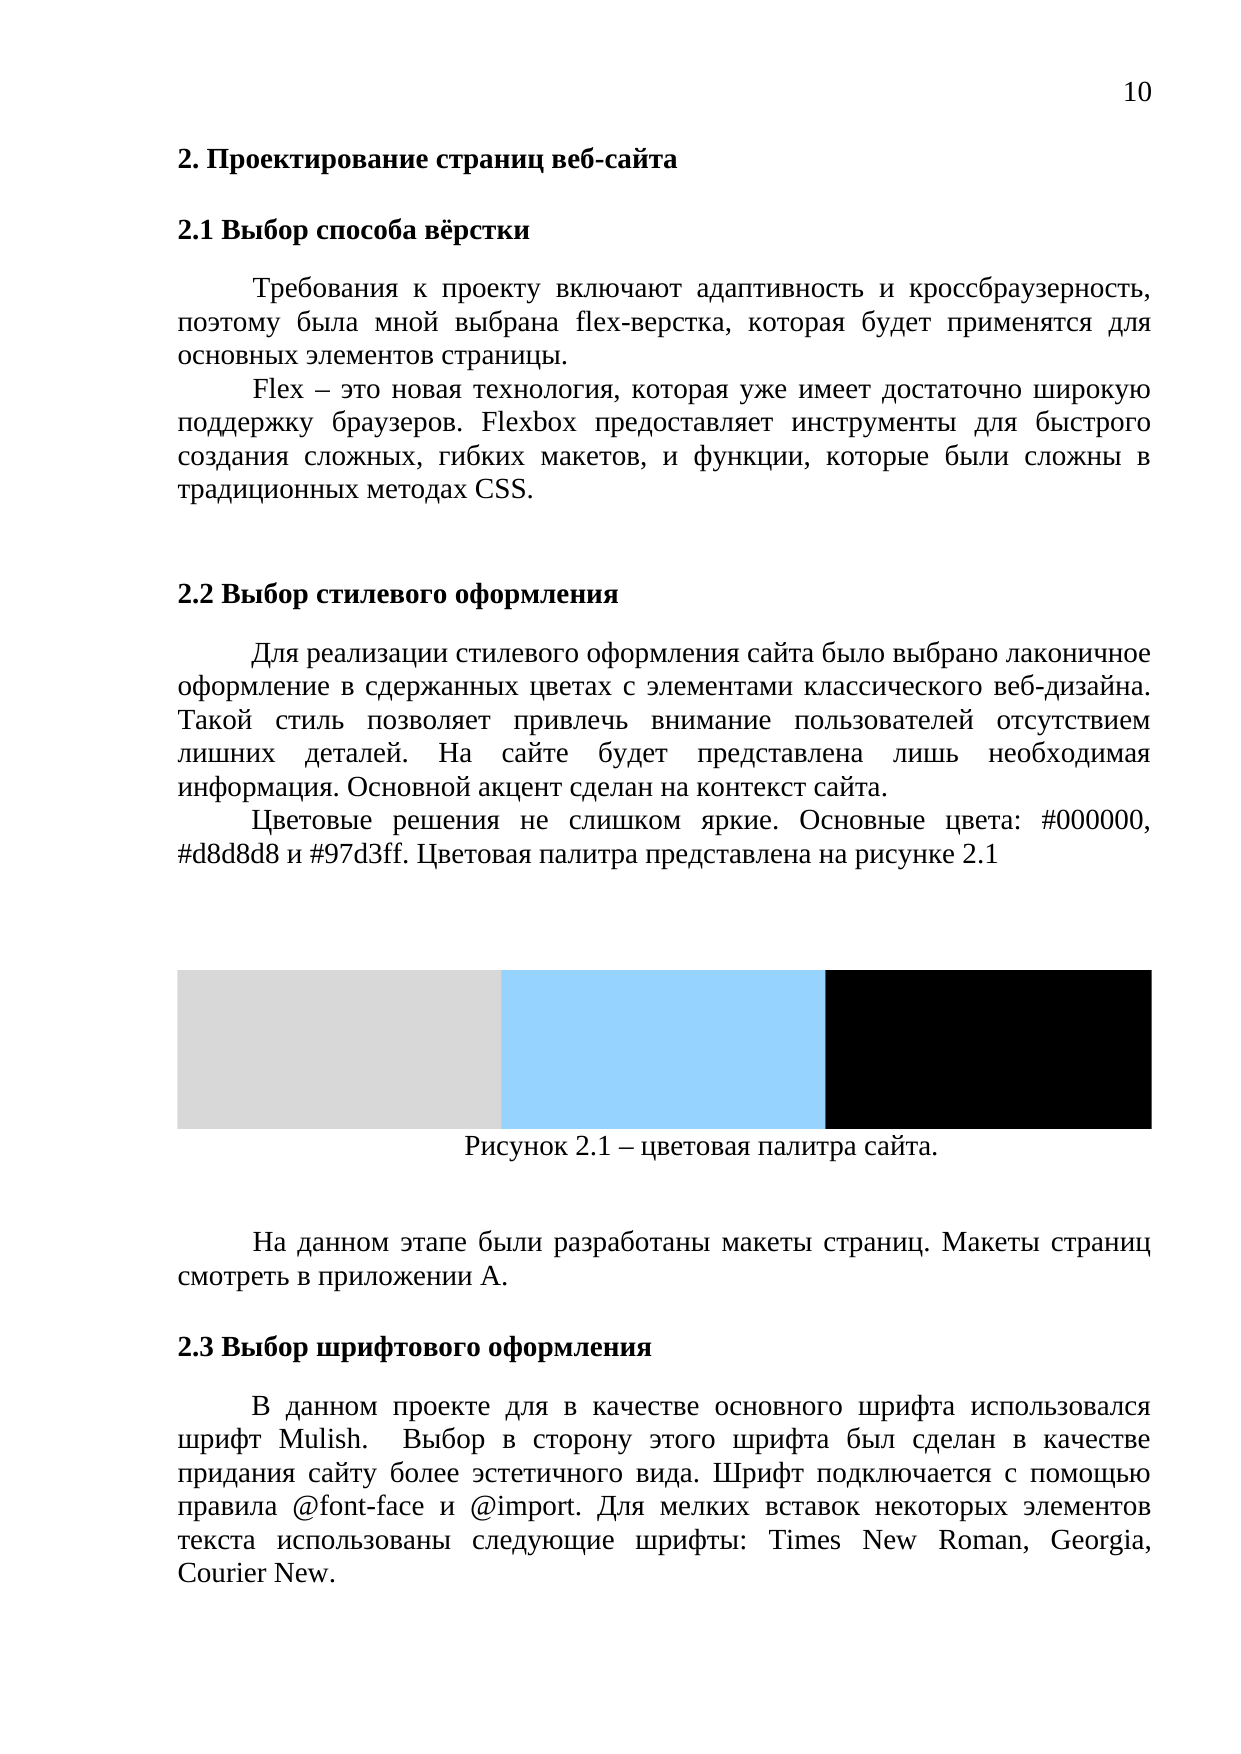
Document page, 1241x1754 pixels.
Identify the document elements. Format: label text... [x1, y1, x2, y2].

subtitle 2.3 Выбор шрифтового оформления [177, 1329, 1152, 1363]
text Требования к проекту включают адаптивность и кроссбраузерность, поэтому была мной выбрана flex-верстка, которая будет применятся для основных элементов страницы. [177, 270, 1152, 371]
text Цветовые решения не слишком яркие. Основные цвета: #000000, #d8d8d8 и #97d3ff. Цветовая палитра представлена на рисунке 2.1 [177, 802, 1152, 869]
text На данном этапе были разработаны макеты страниц. Макеты страниц смотреть в приложении А. [177, 1224, 1152, 1292]
subtitle 2.2 Выбор стилевого оформления [177, 576, 1152, 610]
text Рисунок 2.1 – цветовая палитра сайта. [177, 1129, 1152, 1162]
text Flex – это новая технология, которая уже имеет достаточно широкую поддержку браузеров. Flexbox предоставляет инструменты для быстрого создания сложных, гибких макетов, и функции, которые были сложны в традиционных методах CSS. [177, 371, 1152, 505]
picture [177, 970, 1152, 1129]
text В данном проекте для в качестве основного шрифта использовался шрифт Mulish. Выбор в сторону этого шрифта был сделан в качестве придания сайту более эстетичного вида. Шрифт подключается с помощью правила @font-face и @import. Для мелких вставок некоторых элементов текста использованы следующие шрифты: Times New Roman, Georgia, Courier New. [177, 1388, 1152, 1589]
subtitle 2.1 Выбор способа вёрстки [177, 212, 1152, 245]
text Для реализации стилевого оформления сайта было выбрано лаконичное оформление в сдержанных цветах с элементами классического веб-дизайна. Такой стиль позволяет привлечь внимание пользователей отсутствием лишних деталей. На сайте будет представлена лишь необходимая информация. Основной акцент сделан на контекст сайта. [177, 635, 1152, 802]
subtitle 2. Проектирование страниц веб-сайта [177, 141, 1152, 174]
